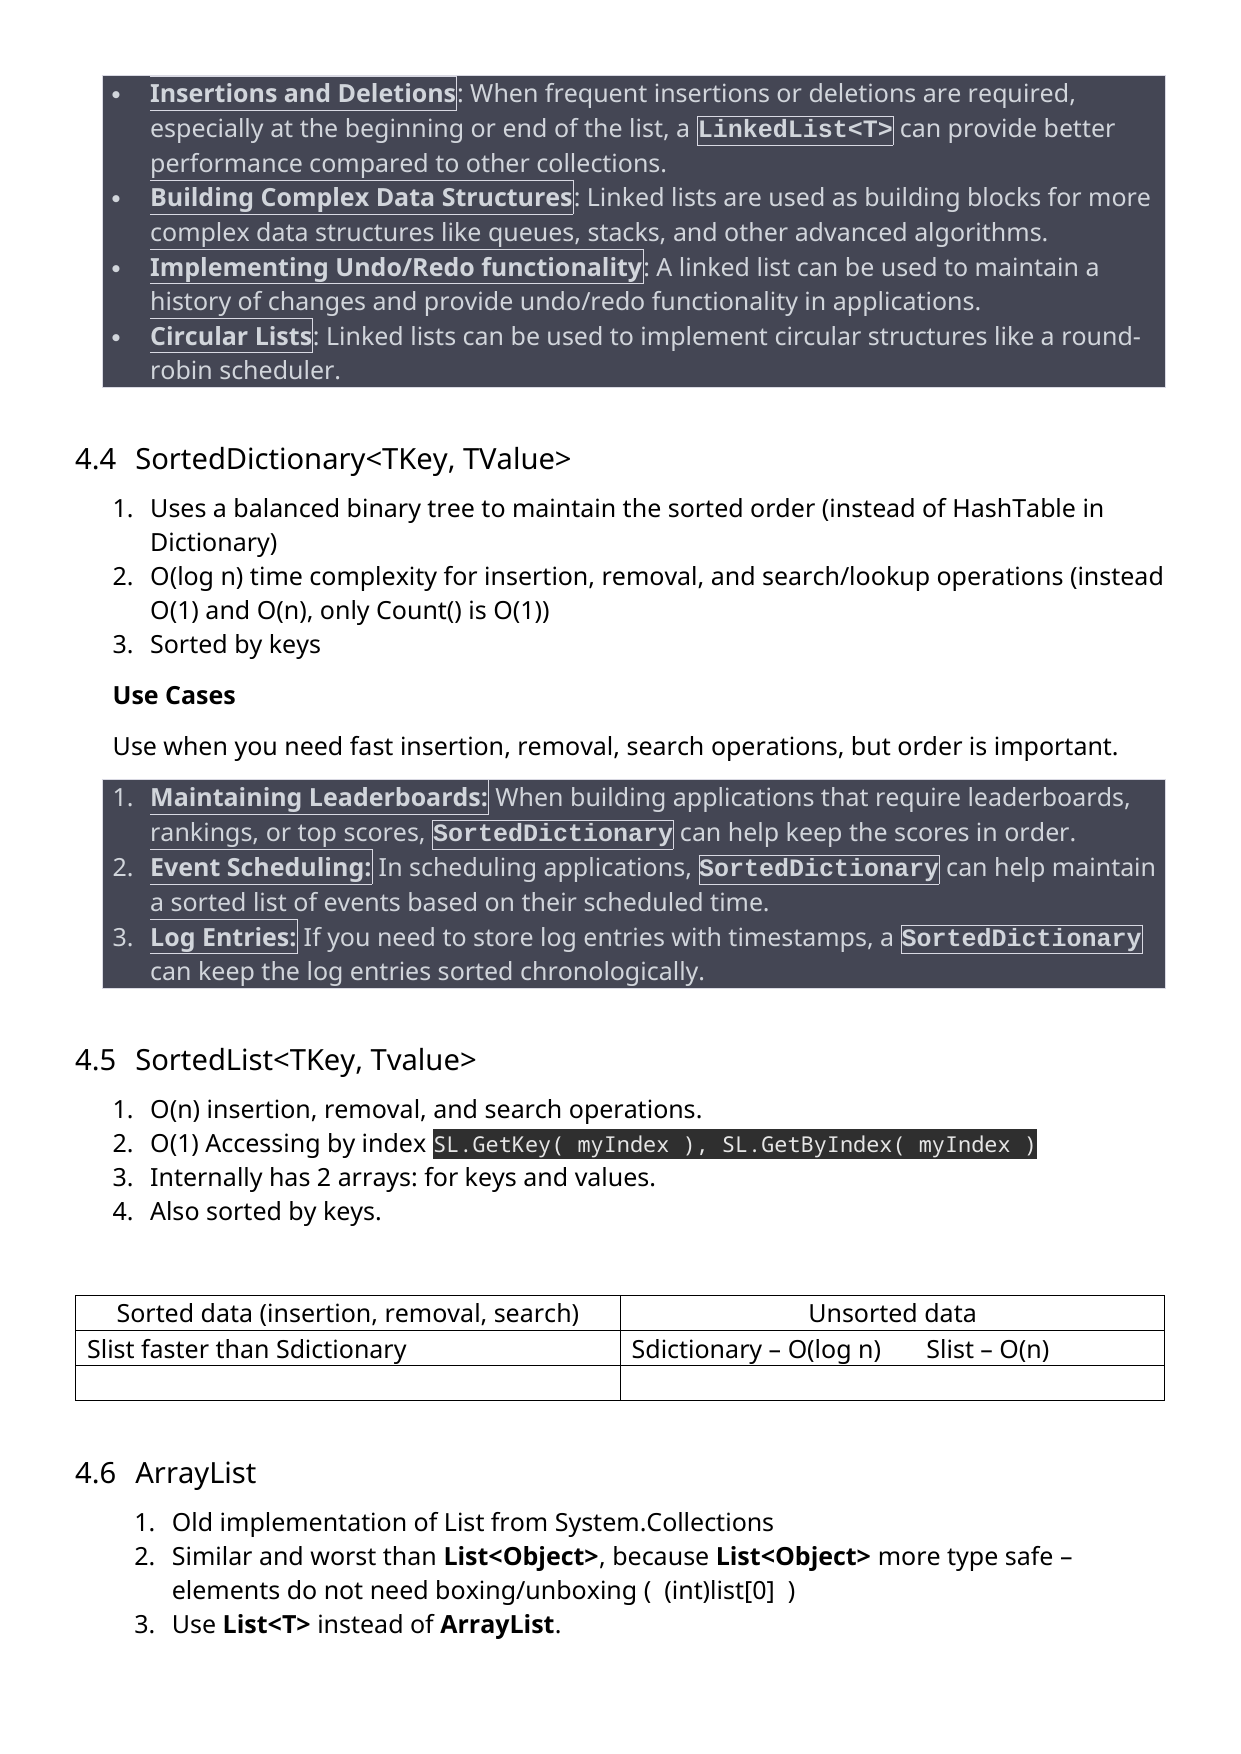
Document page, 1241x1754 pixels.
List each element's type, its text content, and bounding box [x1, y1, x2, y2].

list Internally has 2 arrays: for keys and values. [112, 1159, 1165, 1194]
list O(n) insertion, removal, and search operations. [112, 1091, 1165, 1126]
list O(1) Accessing by index SL.GetKey( myIndex ), SL.GetByIndex( myIndex ) [112, 1126, 1165, 1159]
list Old implementation of List from System.Collections [134, 1504, 1165, 1538]
list Use List<T> instead of ArrayList. [134, 1607, 1165, 1641]
list Implementing Undo/Redo functionality: A linked list can be used to maintain a history of changes and provide undo/redo functionality in applications. [103, 248, 1165, 317]
list Circular Lists: Linked lists can be used to implement circular structures like a round-robin scheduler. [103, 317, 1165, 387]
list Log Entries: If you need to store log entries with timestamps, a SortedDictionary can keep the log entries sorted chronologically. [103, 918, 1165, 988]
table_cell Sdictionary – O(log n) Slist – O(n) [621, 1331, 1164, 1365]
list Event Scheduling: In scheduling applications, SortedDictionary can help maintain a sorted list of events based on their scheduled time. [103, 849, 1165, 918]
text Use Cases [112, 677, 1165, 711]
table_cell [621, 1366, 1164, 1400]
list Insertions and Deletions: When frequent insertions or deletions are required, especially at the beginning or end of the list, a LinkedList<T> can provide better performance compared to other collections. [103, 76, 1165, 179]
list O(log n) time complexity for insertion, removal, and search/lookup operations (instead O(1) and O(n), only Count() is O(1)) [112, 558, 1165, 627]
list Similar and worst than List<Object>, because List<Object> more type safe – elements do not need boxing/unboxing ( (int)list[0] ) [134, 1538, 1165, 1607]
table_header Sorted data (insertion, removal, search) [76, 1296, 620, 1330]
table_cell Slist faster than Sdictionary [76, 1331, 620, 1365]
table_header Unsorted data [621, 1296, 1164, 1330]
subtitle ArrayList [75, 1452, 1165, 1492]
subtitle SortedDictionary<TKey, TValue> [75, 438, 1165, 478]
list Maintaining Leaderboards: When building applications that require leaderboards, rankings, or top scores, SortedDictionary can help keep the scores in order. [103, 780, 1165, 849]
subtitle SortedList<TKey, Tvalue> [75, 1039, 1165, 1079]
list Uses a balanced binary tree to maintain the sorted order (instead of HashTable in Dictionary) [112, 490, 1165, 558]
list Sorted by keys [112, 627, 1165, 661]
list Also sorted by keys. [112, 1194, 1165, 1228]
text Use when you need fast insertion, removal, search operations, but order is important. [112, 728, 1165, 762]
table_cell [76, 1366, 620, 1400]
list Building Complex Data Structures: Linked lists are used as building blocks for more complex data structures like queues, stacks, and other advanced algorithms. [103, 179, 1165, 248]
